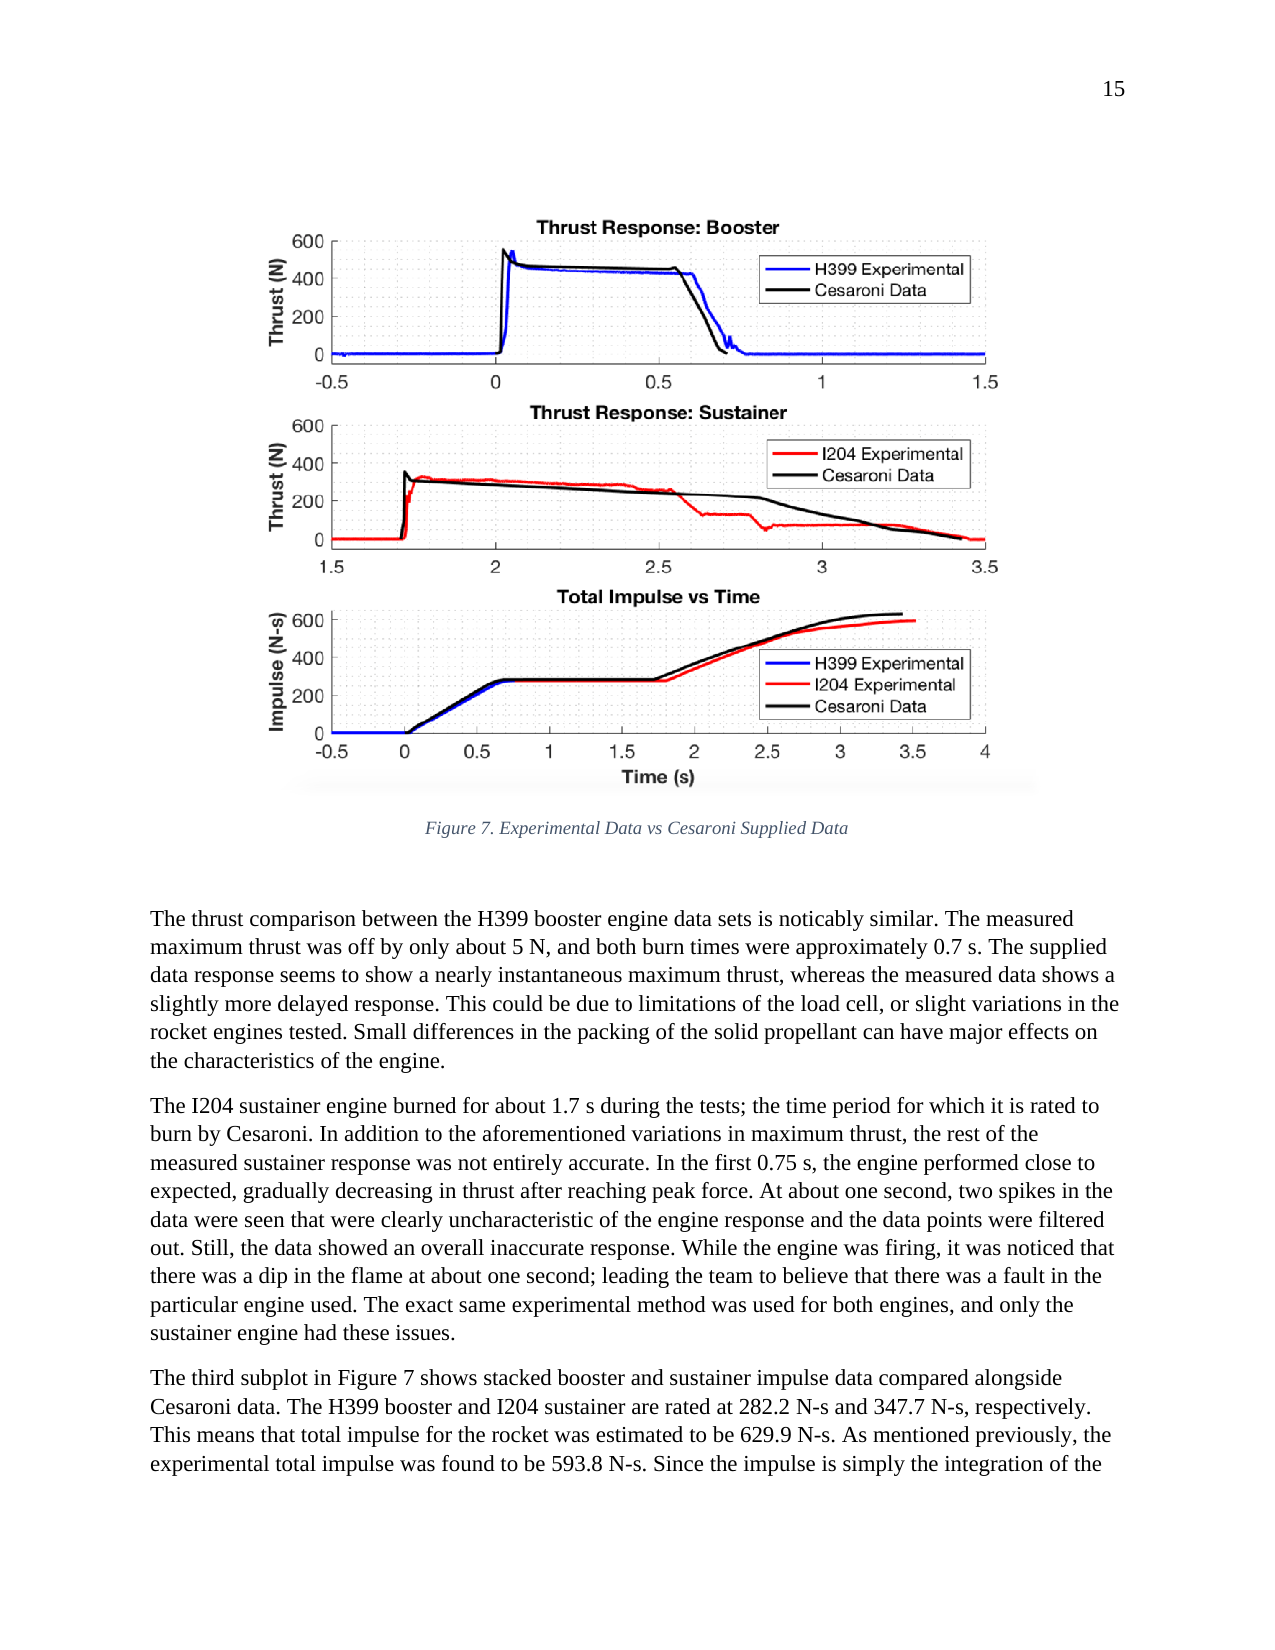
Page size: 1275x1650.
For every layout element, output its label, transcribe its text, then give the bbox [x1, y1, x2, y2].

text The thrust comparison between the H399 booster engine data sets is noticably similar. The measured maximum thrust was off by only about 5 N, and both burn times were approximately 0.7 s. The supplied data response seems to show a nearly instantaneous maximum thrust, whereas the measured data shows a slightly more delayed response. This could be due to limitations of the load cell, or slight variations in the rocket engines tested. Small differences in the packing of the solid propellant can have major effects on the characteristics of the engine. [150, 904, 1125, 1073]
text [150, 1364, 1125, 1476]
text Figure 7. Experimental Data vs Cesaroni Supplied Data [150, 817, 1125, 839]
picture [245, 208, 1031, 785]
text The I204 sustainer engine burned for about 1.7 s during the tests; the time period for which it is rated to burn by Cesaroni. In addition to the aforementioned variations in maximum thrust, the rest of the measured sustainer response was not entirely accurate. In the first 0.75 s, the engine performed close to expected, gradually decreasing in thrust after reaching peak force. At about one second, two spikes in the data were seen that were clearly uncharacteristic of the engine response and the data points were filtered out. Still, the data showed an overall inaccurate response. While the engine was firing, it was noticed that there was a dip in the flame at about one second; leading the team to believe that there was a fault in the particular engine used. The exact same experimental method was used for both engines, and only the sustainer engine had these issues. [150, 1092, 1125, 1346]
